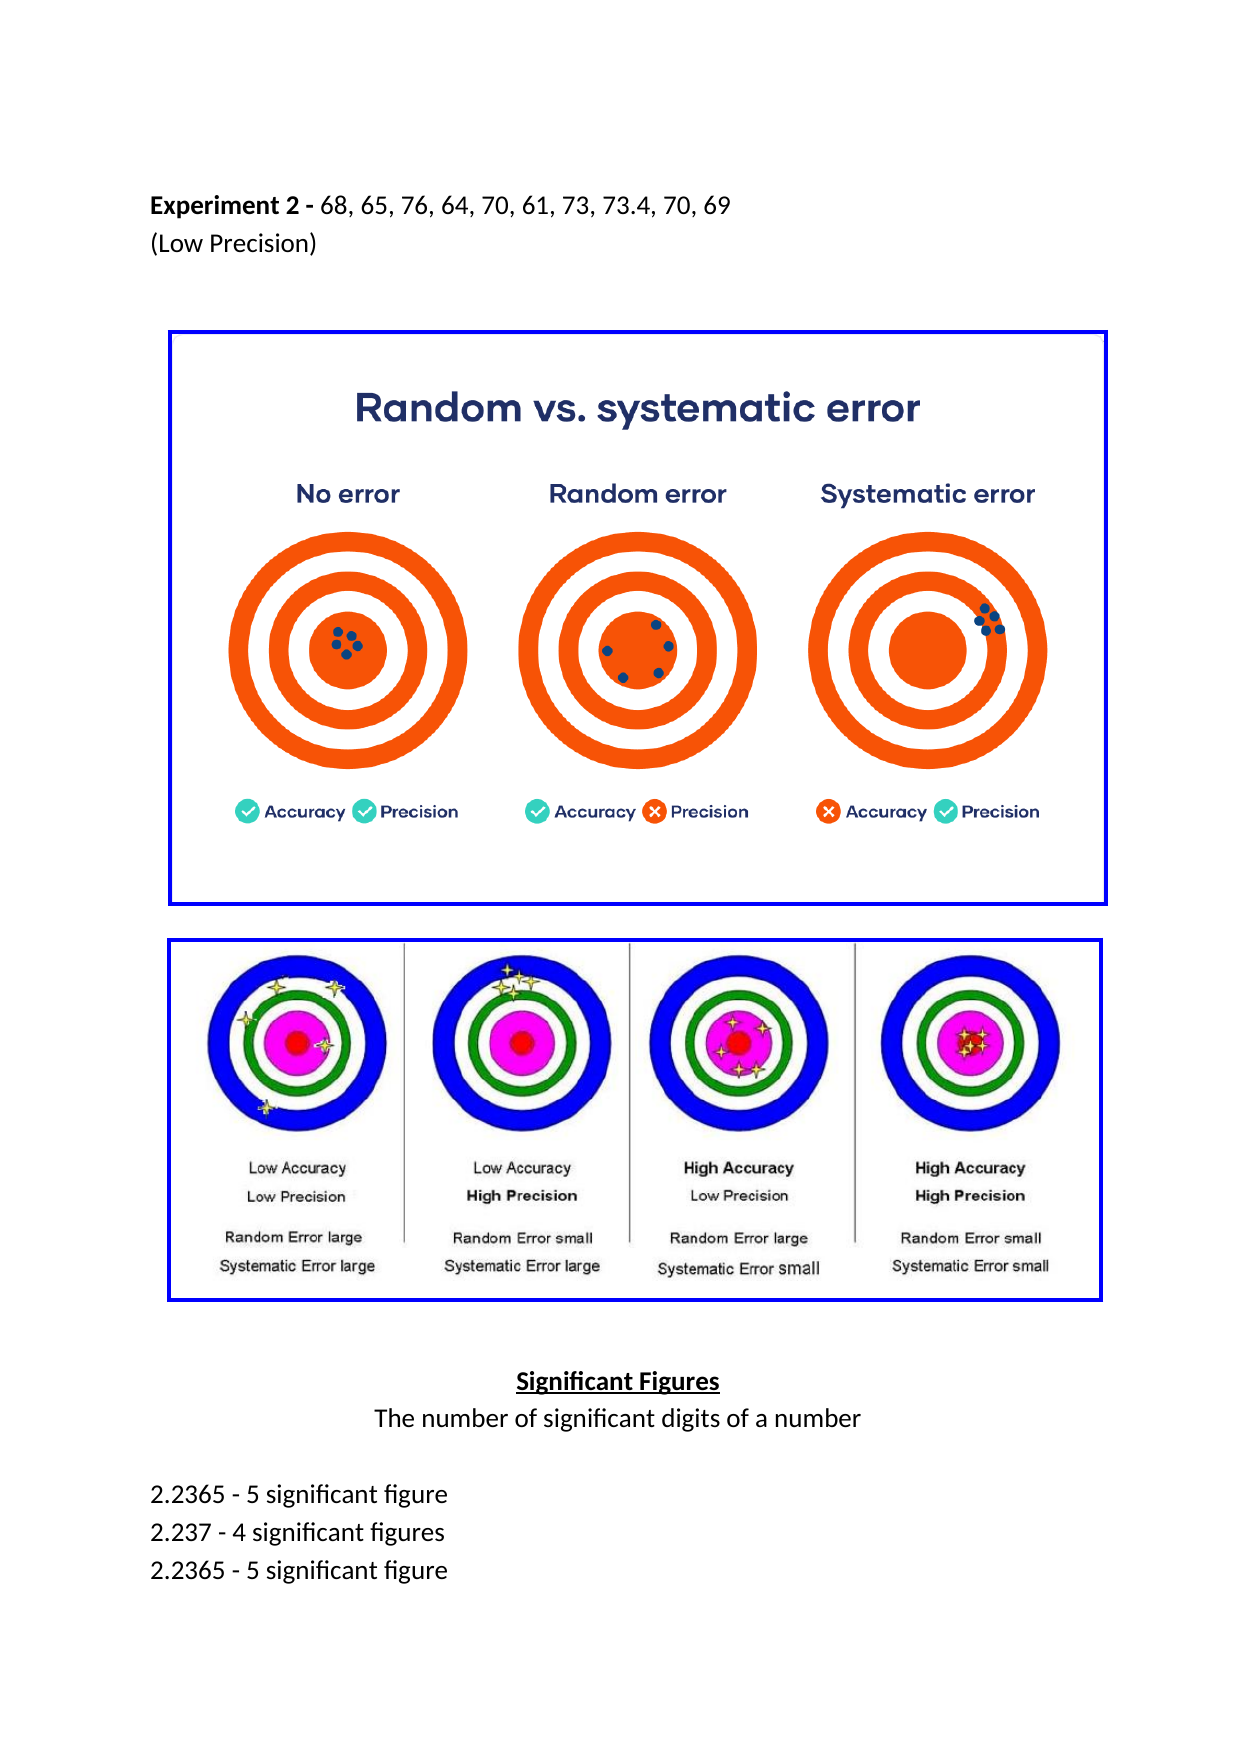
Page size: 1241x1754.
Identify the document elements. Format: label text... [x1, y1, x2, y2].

text 2.2365 - 5 significant figure [150, 1477, 1086, 1511]
picture [172, 334, 1104, 902]
text The number of significant digits of a number [150, 1402, 1086, 1435]
picture [171, 942, 1099, 1298]
text 2.237 - 4 significant figures [150, 1515, 1086, 1548]
text Significant Figures [150, 1364, 1086, 1397]
text (Low Precision) [150, 226, 1086, 259]
text 2.2365 - 5 significant figure [150, 1553, 1086, 1586]
text Experiment 2 - 68, 65, 76, 64, 70, 61, 73, 73.4, 70, 69 [150, 188, 1086, 221]
